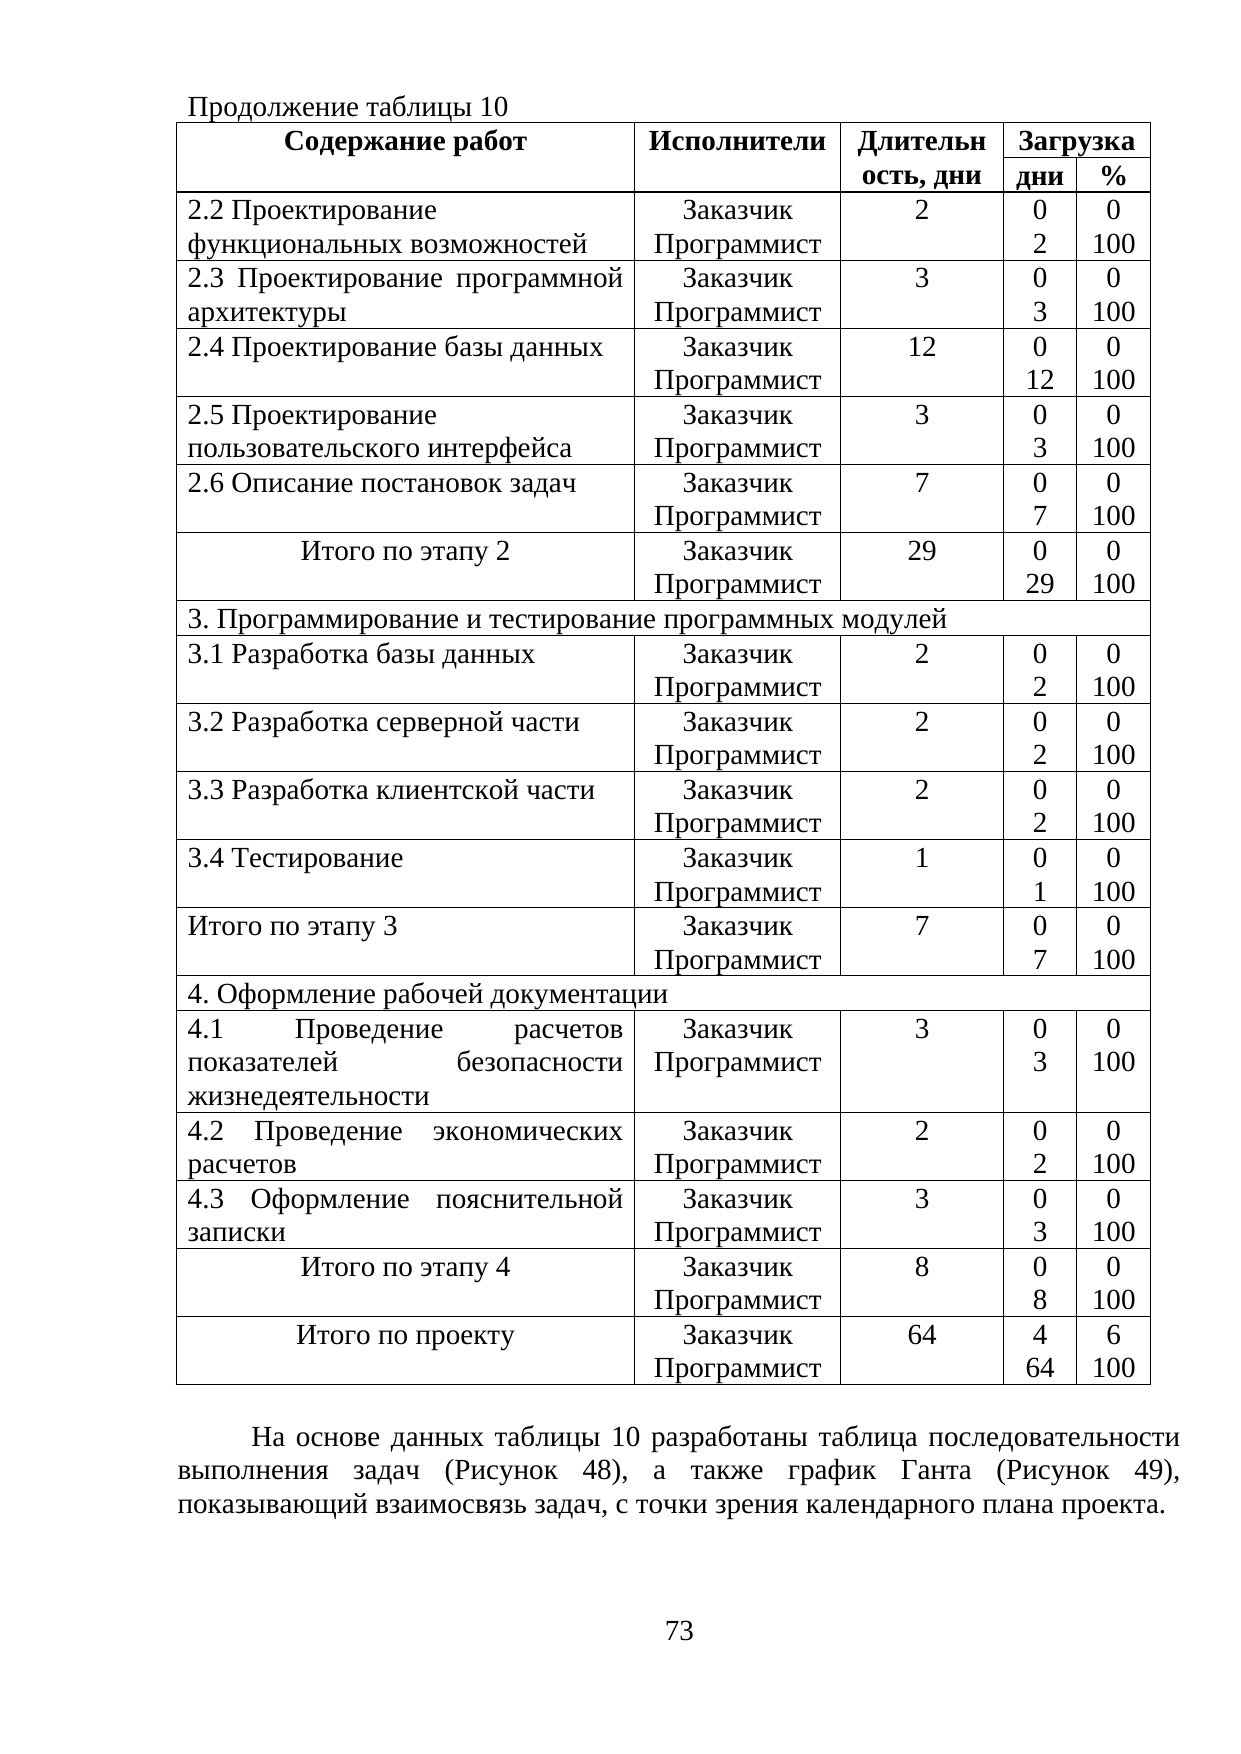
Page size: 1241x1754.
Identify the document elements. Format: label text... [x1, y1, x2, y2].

table_cell 0 100 [1077, 397, 1150, 464]
table_cell 2.5 Проектирование пользовательского интерфейса [177, 397, 634, 464]
table_cell 0 29 [1004, 533, 1076, 600]
table_cell 4.1 Проведение расчетов показателей безопасности жизнедеятельности [177, 1011, 634, 1112]
text На основе данных таблицы 10 разработаны таблица последовательности выполнения задач (Рисунок 48), а также график Ганта (Рисунок 49), показывающий взаимосвязь задач, с точки зрения календарного плана проекта. [177, 1419, 1181, 1519]
table_cell 64 [841, 1317, 1003, 1384]
table_cell 4. Оформление рабочей документации [177, 976, 1150, 1010]
table_cell Заказчик Программист [635, 1113, 840, 1180]
table_cell 2.4 Проектирование базы данных [177, 329, 634, 396]
table_cell 2 [841, 772, 1003, 839]
table_cell 3 [841, 1011, 1003, 1112]
table_cell 3.2 Разработка серверной части [177, 704, 634, 771]
table_cell 7 [841, 908, 1003, 975]
table_cell 12 [841, 329, 1003, 396]
table_cell Заказчик Программист [635, 908, 840, 975]
table_cell 0 100 [1077, 261, 1150, 328]
table_cell Заказчик Программист [635, 772, 840, 839]
table_cell 0 1 [1004, 840, 1076, 907]
table_cell 7 [841, 465, 1003, 532]
table_cell 29 [841, 533, 1003, 600]
table_cell 4 64 [1004, 1317, 1076, 1384]
table_cell Заказчик Программист [635, 1011, 840, 1112]
table_cell 0 3 [1004, 1011, 1076, 1112]
table_cell 0 7 [1004, 465, 1076, 532]
table_cell 2.3 Проектирование программной архитектуры [177, 261, 634, 328]
table_cell 0 100 [1077, 1113, 1150, 1180]
table_cell Заказчик Программист [635, 636, 840, 703]
table_cell 0 100 [1077, 1249, 1150, 1316]
table_cell Итого по этапу 2 [177, 533, 634, 600]
table_cell Заказчик Программист [635, 465, 840, 532]
table_cell Заказчик Программист [635, 261, 840, 328]
table_cell 0 100 [1077, 465, 1150, 532]
table_cell 3.3 Разработка клиентской части [177, 772, 634, 839]
table_cell 0 100 [1077, 704, 1150, 771]
table_cell Заказчик Программист [635, 1181, 840, 1248]
table_cell 0 100 [1077, 636, 1150, 703]
table_header Продолжение таблицы 10 [176, 89, 1150, 122]
table_cell 0 2 [1004, 636, 1076, 703]
table_cell % [1077, 158, 1150, 191]
table_cell Заказчик Программист [635, 329, 840, 396]
table_cell 0 100 [1077, 533, 1150, 600]
table_cell 0 2 [1004, 704, 1076, 771]
table_cell Заказчик Программист [635, 1317, 840, 1384]
table_cell 3 [841, 1181, 1003, 1248]
table_cell 3. Программирование и тестирование программных модулей [177, 601, 1150, 635]
table_cell 0 7 [1004, 908, 1076, 975]
table_cell 0 2 [1004, 193, 1076, 259]
table_cell Длительность, дни [841, 123, 1003, 191]
table_cell 0 100 [1077, 1181, 1150, 1248]
table_cell Заказчик Программист [635, 1249, 840, 1316]
table_cell Исполнители [635, 123, 840, 191]
table_cell 2 [841, 1113, 1003, 1180]
table_cell Итого по этапу 3 [177, 908, 634, 975]
table_cell 3.1 Разработка базы данных [177, 636, 634, 703]
table_cell 0 3 [1004, 397, 1076, 464]
table_cell 0 12 [1004, 329, 1076, 396]
table_cell 0 2 [1004, 1113, 1076, 1180]
table_cell 0 100 [1077, 772, 1150, 839]
table_cell 2.2 Проектирование функциональных возможностей [177, 193, 634, 259]
table_cell 0 3 [1004, 1181, 1076, 1248]
table_cell Итого по проекту [177, 1317, 634, 1384]
table_cell Заказчик Программист [635, 193, 840, 259]
table_cell Содержание работ [177, 123, 634, 191]
table_cell 0 100 [1077, 193, 1150, 259]
table_cell Заказчик Программист [635, 533, 840, 600]
table_cell Итого по этапу 4 [177, 1249, 634, 1316]
table_cell 0 100 [1077, 1011, 1150, 1112]
table_cell 3 [841, 261, 1003, 328]
table_cell 4.3 Оформление пояснительной записки [177, 1181, 634, 1248]
table_cell 8 [841, 1249, 1003, 1316]
table_cell 0 100 [1077, 840, 1150, 907]
table_cell 2 [841, 636, 1003, 703]
table_cell 0 8 [1004, 1249, 1076, 1316]
table_cell Заказчик Программист [635, 704, 840, 771]
table_cell 0 100 [1077, 329, 1150, 396]
table_cell Загрузка [1004, 123, 1150, 157]
table_cell Заказчик Программист [635, 397, 840, 464]
table_cell 2 [841, 193, 1003, 259]
table_cell 3.4 Тестирование [177, 840, 634, 907]
table_cell 0 100 [1077, 908, 1150, 975]
table_cell 4.2 Проведение экономических расчетов [177, 1113, 634, 1180]
table_cell 2 [841, 704, 1003, 771]
table_cell 2.6 Описание постановок задач [177, 465, 634, 532]
table_cell 3 [841, 397, 1003, 464]
table_cell 0 2 [1004, 772, 1076, 839]
table_cell 0 3 [1004, 261, 1076, 328]
table_cell 1 [841, 840, 1003, 907]
table_cell 6 100 [1077, 1317, 1150, 1384]
table_cell Заказчик Программист [635, 840, 840, 907]
table_cell дни [1004, 158, 1076, 191]
